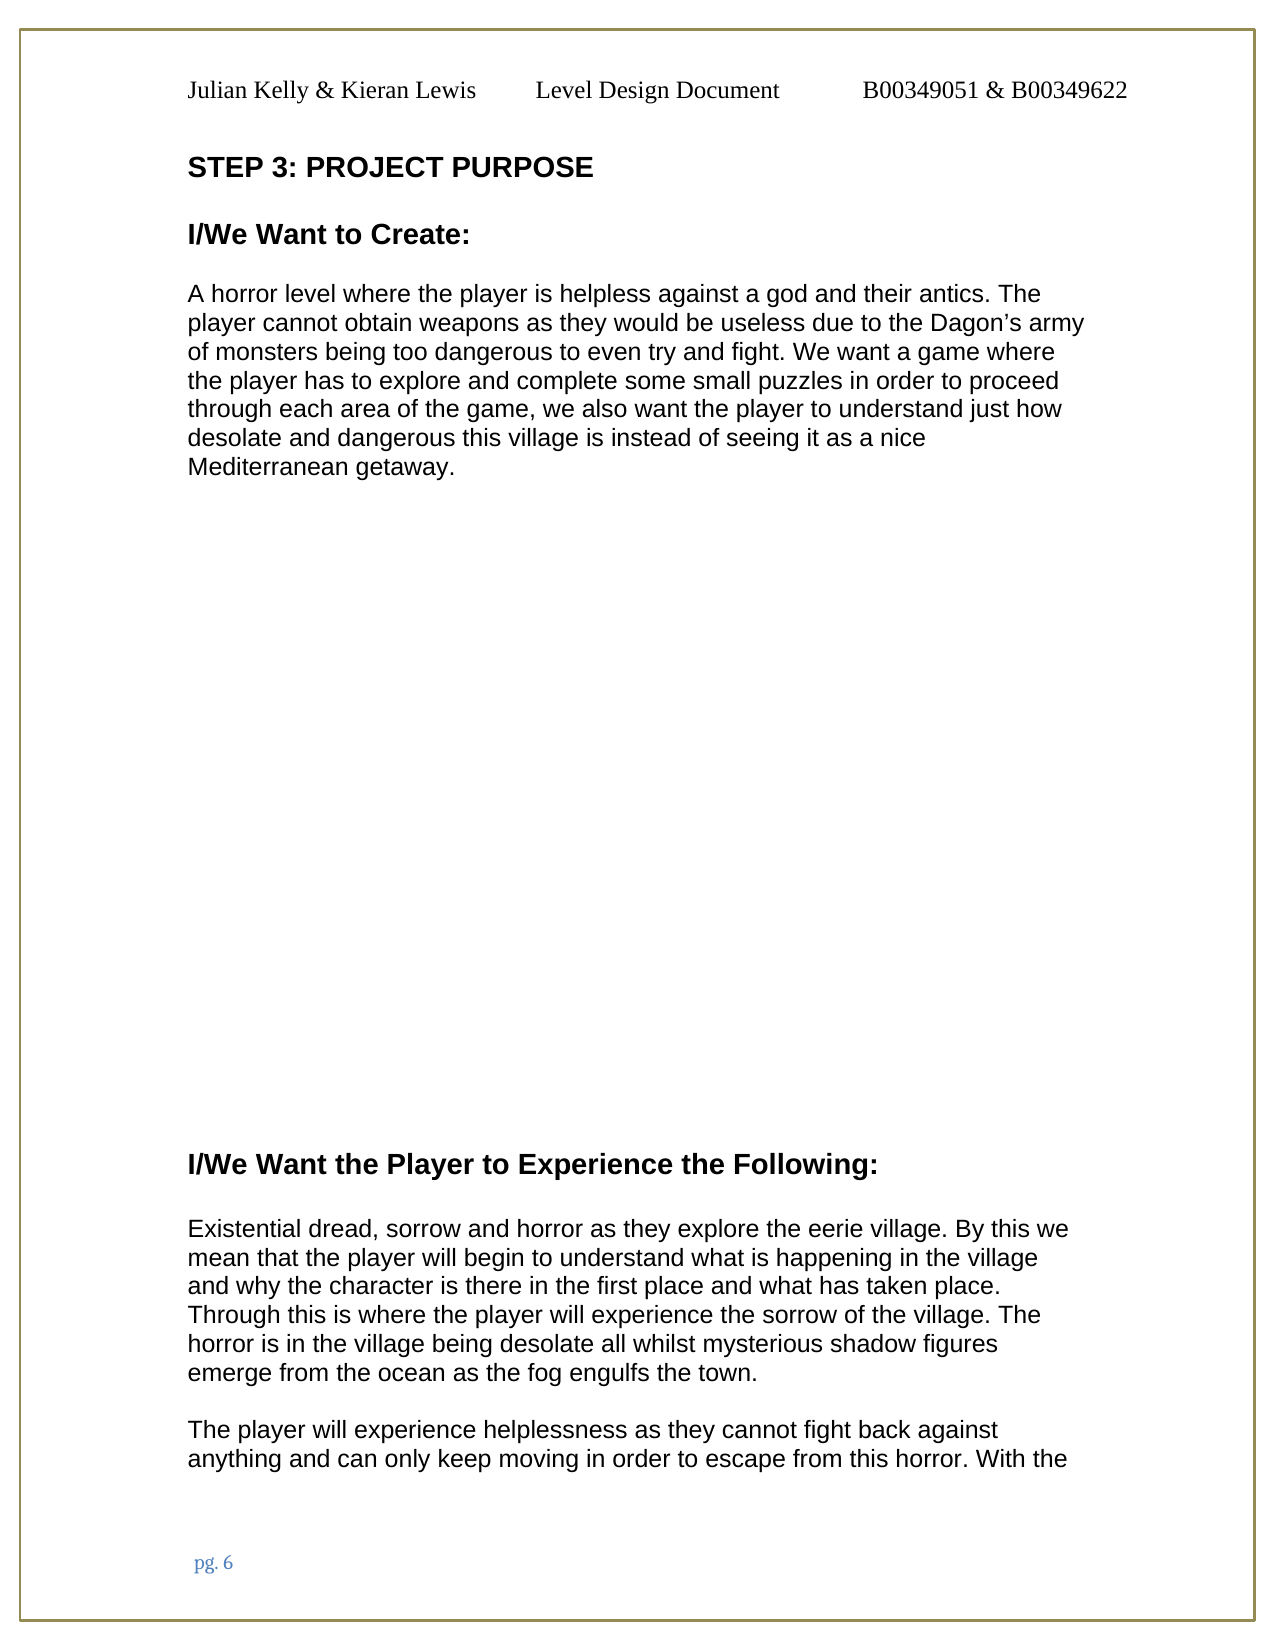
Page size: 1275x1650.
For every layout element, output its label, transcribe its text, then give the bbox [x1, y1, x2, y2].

text I/We Want the Player to Experience the Following: [187, 1147, 1087, 1180]
text Existential dread, sorrow and horror as they explore the eerie village. By this we mean that the player will begin to understand what is happening in the village and why the character is there in the first place and what has taken place. Through this is where the player will experience the sorrow of the village. The horror is in the village being desolate all whilst mysterious shadow figures emerge from the ocean as the fog engulfs the town. [187, 1214, 1087, 1386]
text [187, 1415, 1087, 1472]
subtitle I/We Want to Create: [187, 217, 1087, 251]
text A horror level where the player is helpless against a god and their antics. The player cannot obtain weapons as they would be useless due to the Dagon’s army of monsters being too dangerous to even try and fight. We want a game where the player has to explore and complete some small puzzles in order to proceed through each area of the game, we also want the player to understand just how desolate and dangerous this village is instead of seeing it as a nice Mediterranean getaway. [187, 279, 1087, 481]
subtitle STEP 3: PROJECT PURPOSE [187, 150, 1087, 183]
